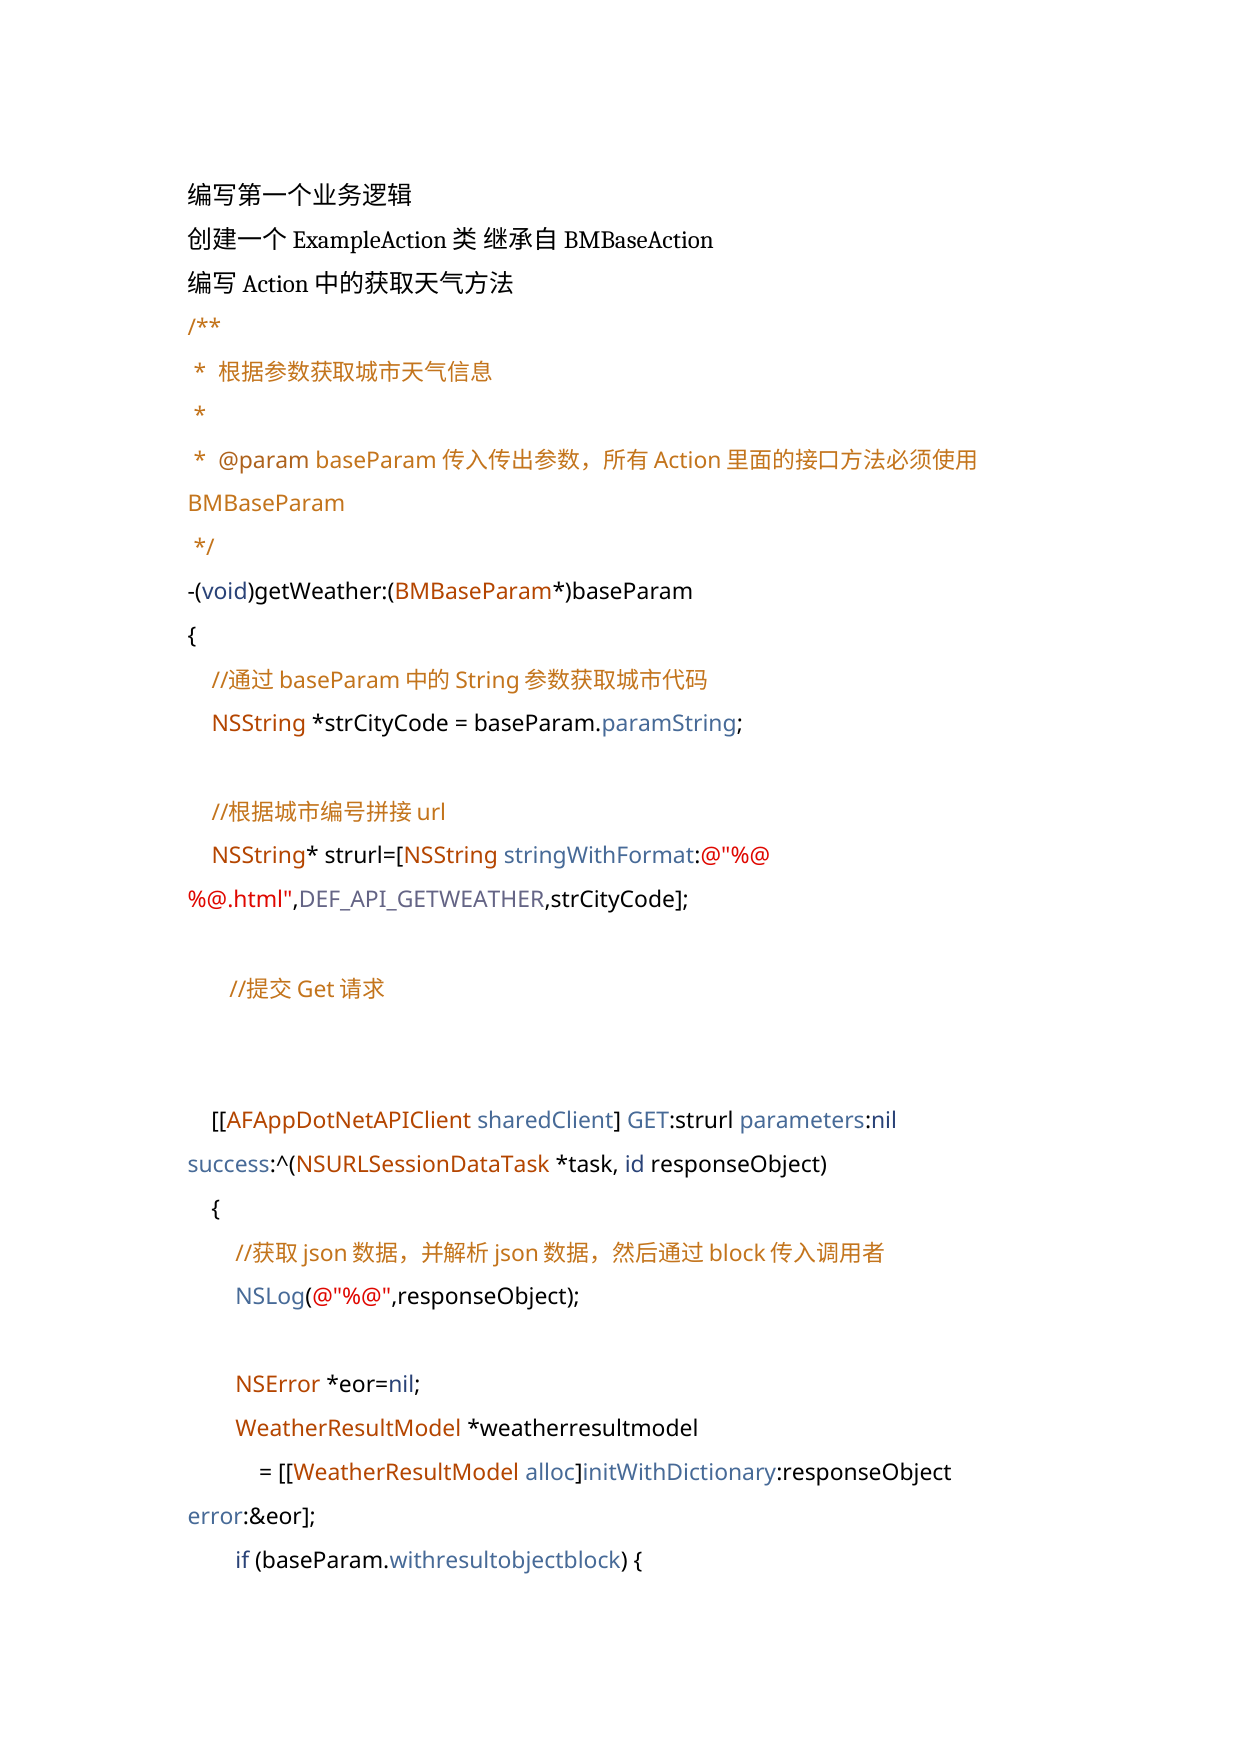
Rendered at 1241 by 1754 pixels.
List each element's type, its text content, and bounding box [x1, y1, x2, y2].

text NSString *strCityCode = baseParam.paramString; [187, 701, 1053, 745]
text NSError *eor=nil; [187, 1362, 1053, 1406]
text * [187, 392, 1053, 436]
text -(void)getWeather:(BMBaseParam*)baseParam [187, 568, 1053, 613]
text * 根据参数获取城市天气信息 [187, 348, 1053, 392]
text NSString* strurl=[NSString stringWithFormat:@"%@%@.html",DEF_API_GETWEATHER,strCityCode]; [187, 833, 1053, 921]
text //提交Get请求 [187, 965, 1053, 1009]
text * @param baseParam 传入传出参数，所有Action里面的接口方法必须使用BMBaseParam [187, 436, 1053, 524]
text NSLog(@"%@",responseObject); [187, 1273, 1053, 1318]
text { [187, 613, 1053, 657]
text //根据城市编号拼接url [187, 789, 1053, 833]
text 编写Action中的获取天气方法 [187, 260, 1053, 304]
text //通过baseParam中的String参数获取城市代码 [187, 657, 1053, 701]
text /** [187, 304, 1053, 348]
text if (baseParam.withresultobjectblock) { [187, 1538, 1053, 1582]
text 创建一个ExampleAction 类 继承自 BMBaseAction [187, 216, 1053, 260]
text WeatherResultModel *weatherresultmodel [187, 1406, 1053, 1450]
text 编写第一个业务逻辑 [187, 172, 1053, 216]
text //获取json数据，并解析json数据，然后通过block传入调用者 [187, 1229, 1053, 1273]
text */ [187, 524, 1053, 568]
text [[AFAppDotNetAPIClient sharedClient] GET:strurl parameters:nil success:^(NSURLSessionDataTask *task, id responseObject) [187, 1097, 1053, 1185]
text { [187, 1185, 1053, 1229]
text = [[WeatherResultModel alloc]initWithDictionary:responseObject error:&eor]; [187, 1450, 1053, 1538]
